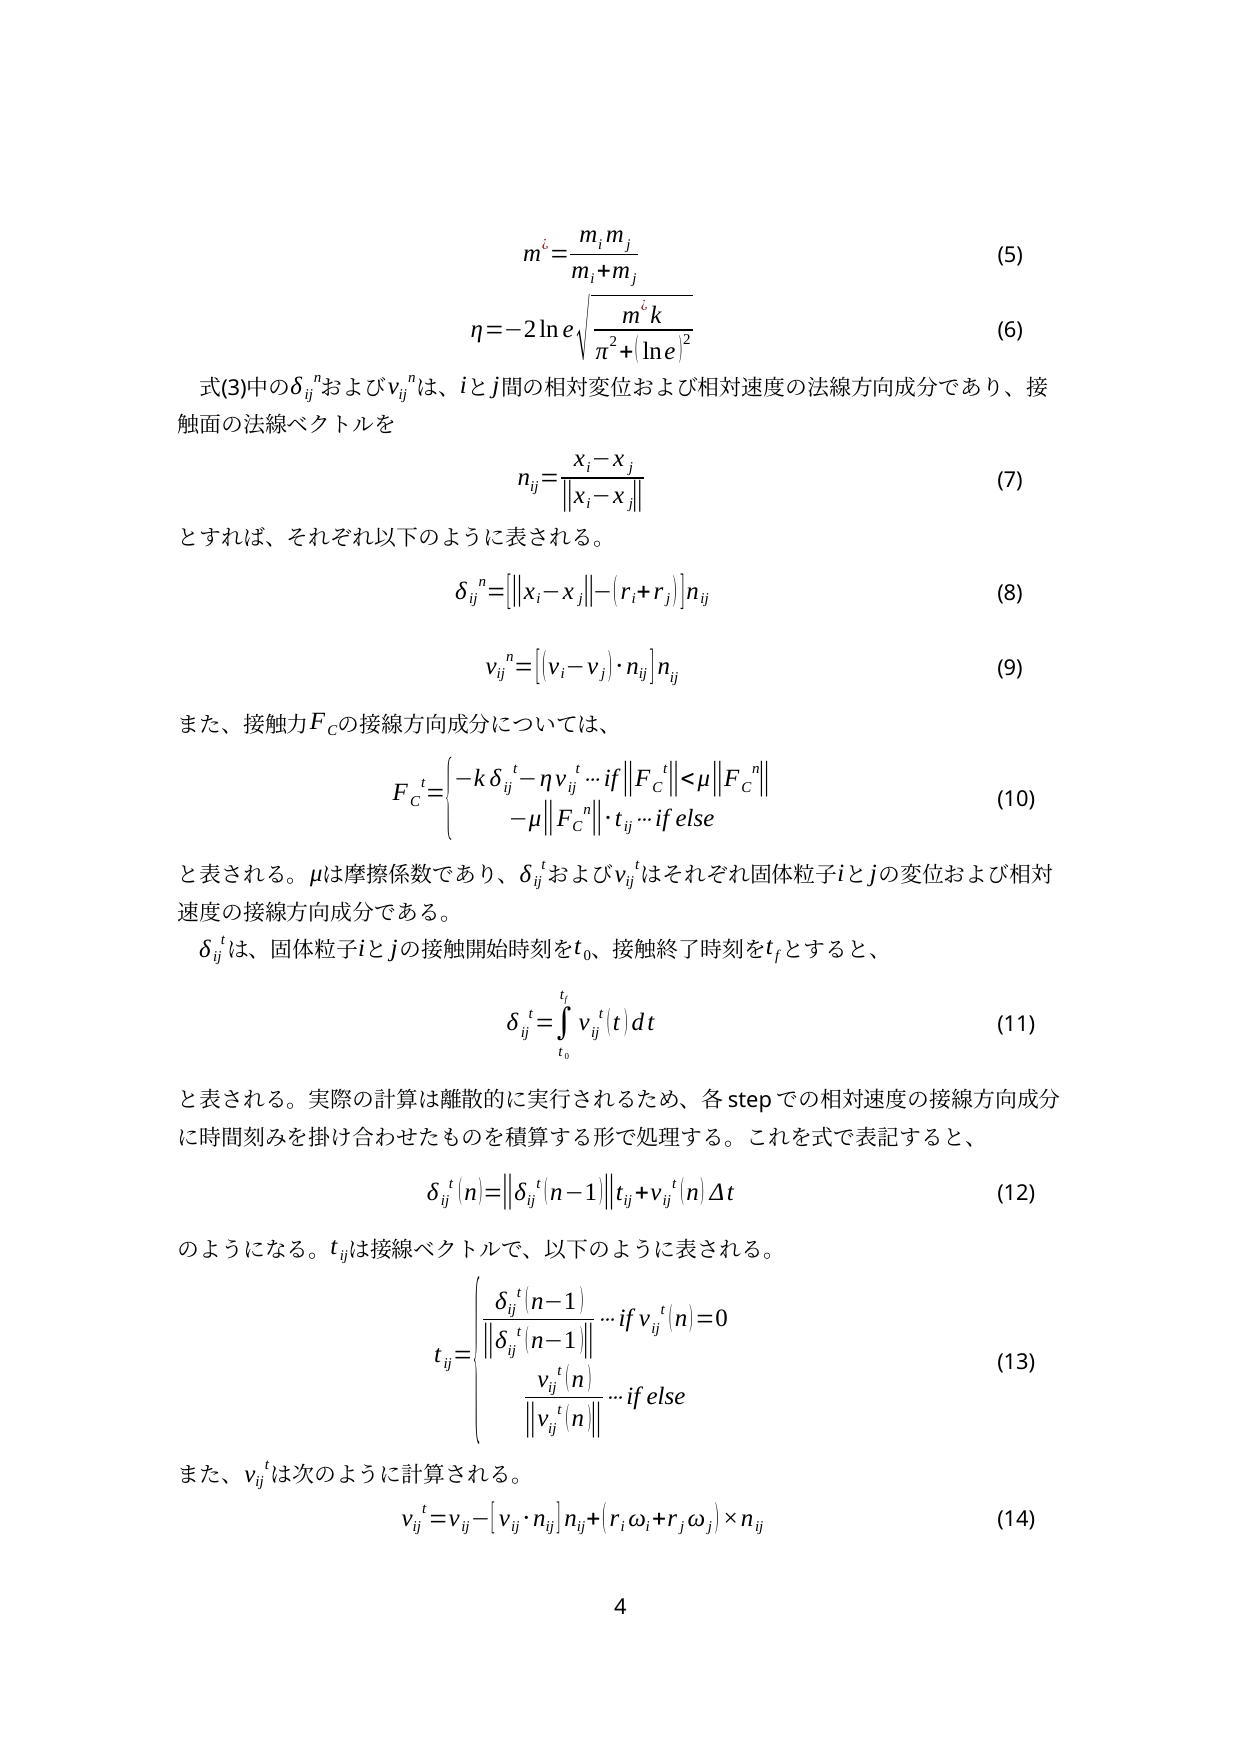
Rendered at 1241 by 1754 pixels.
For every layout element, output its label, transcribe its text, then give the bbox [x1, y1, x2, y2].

text 式(3)中のおよびは、と間の相対変位および相対速度の法線方向成分であり、接触面の法線ベクトルを [177, 367, 1063, 442]
text のようになる。は接線ベクトルで、以下のように表される。 [177, 1229, 1063, 1267]
table_cell [986, 629, 1084, 704]
table_header [986, 742, 1084, 854]
table_cell [986, 292, 1086, 367]
table_header [986, 967, 1084, 1079]
table_header [986, 1154, 1084, 1229]
text は、固体粒子との接触開始時刻を、接触終了時刻をとすると、 [177, 929, 1063, 967]
table_header [986, 554, 1084, 629]
table_header [177, 554, 986, 629]
table_header [177, 742, 986, 854]
table_header [177, 1267, 986, 1454]
text と表される。実際の計算は離散的に実行されるため、各stepでの相対速度の接線方向成分に時間刻みを掛け合わせたものを積算する形で処理する。これを式で表記すると、 [177, 1079, 1063, 1154]
table_header [177, 967, 986, 1079]
table_header [177, 442, 986, 517]
table_header [986, 217, 1084, 292]
table_header [986, 1492, 1084, 1544]
text また、は次のように計算される。 [177, 1454, 1063, 1492]
text また、接触力の接線方向成分については、 [177, 704, 1063, 742]
text と表される。は摩擦係数であり、およびはそれぞれ固体粒子との変位および相対速度の接線方向成分である。 [177, 854, 1063, 929]
table_header [177, 1154, 986, 1229]
table_cell [178, 292, 986, 367]
table_header [177, 1492, 986, 1544]
text とすれば、それぞれ以下のように表される。 [177, 517, 1063, 554]
table_header [986, 442, 1084, 517]
table_header [986, 1267, 1084, 1454]
table_header [177, 217, 986, 292]
table_cell [177, 629, 986, 704]
